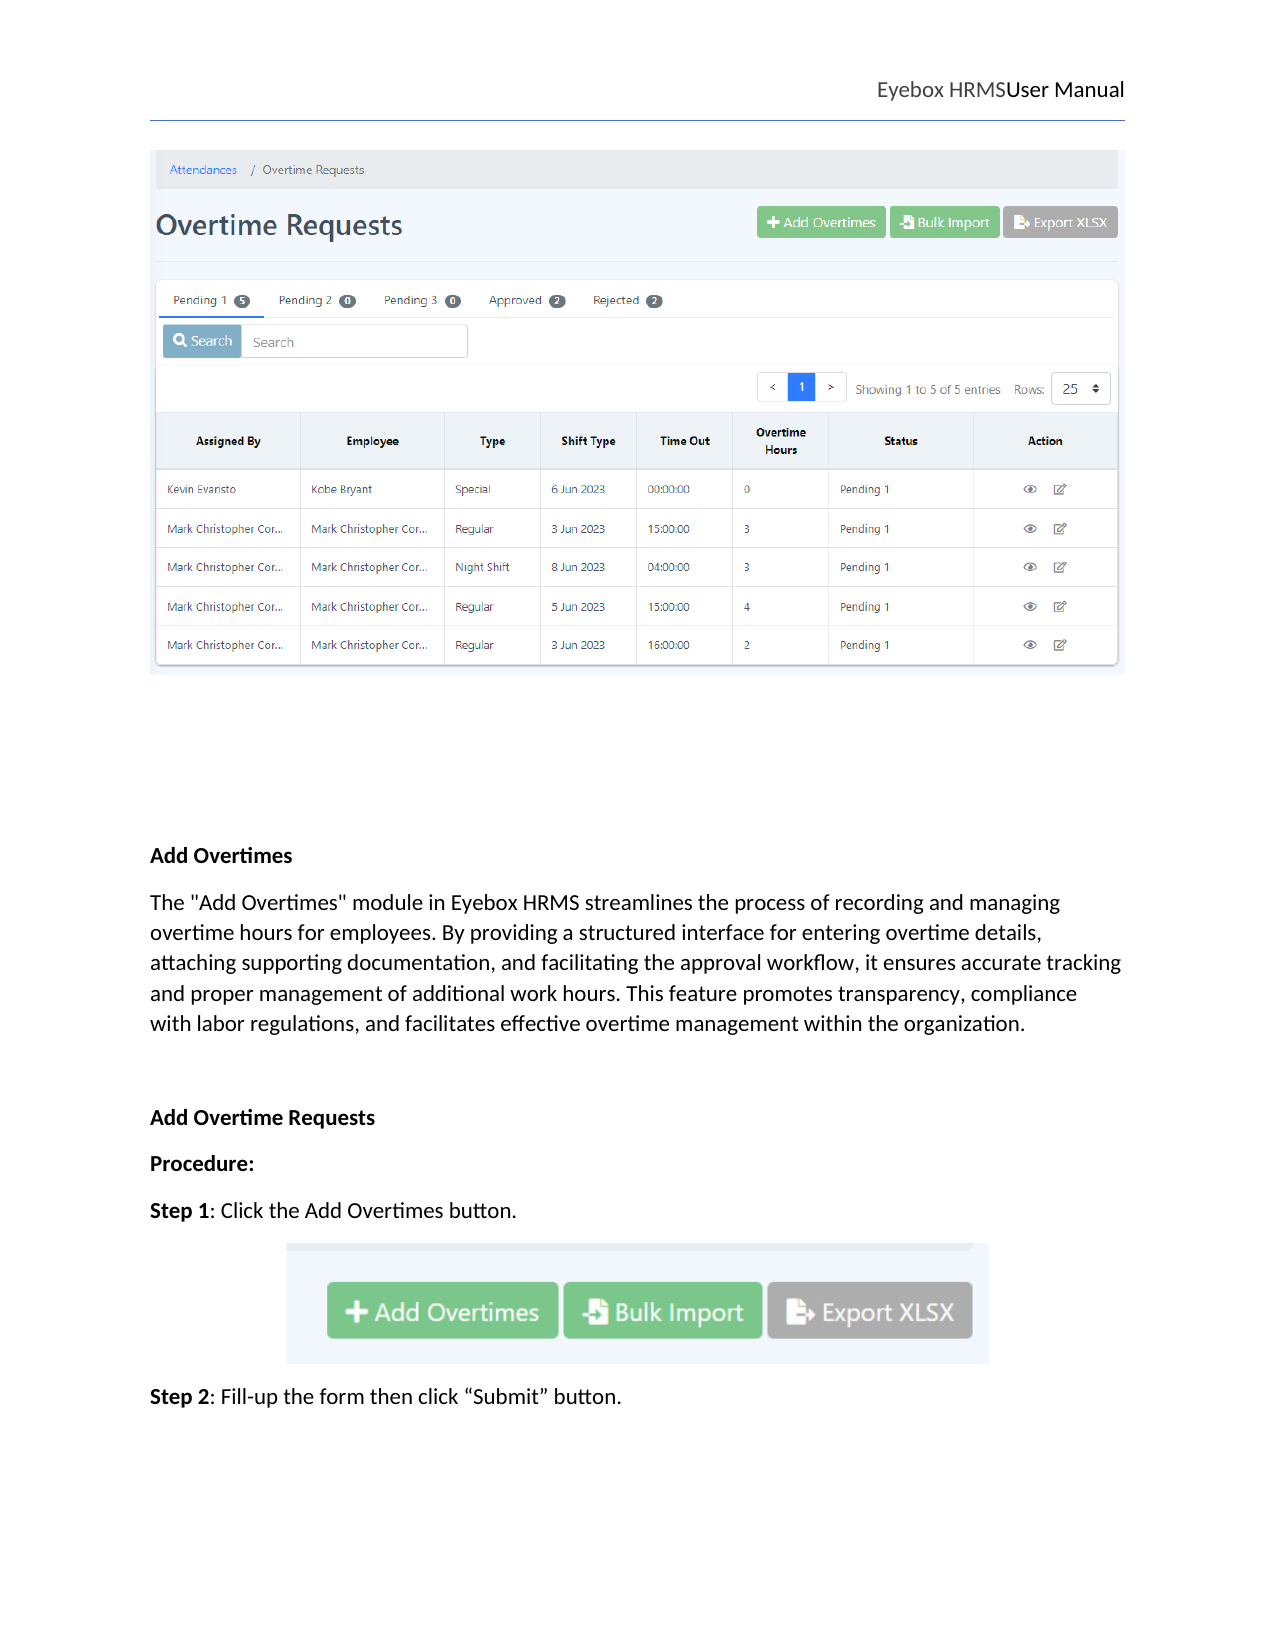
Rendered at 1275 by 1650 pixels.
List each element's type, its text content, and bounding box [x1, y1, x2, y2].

picture [150, 150, 1125, 675]
text The "Add Overtimes" module in Eyebox HRMS streamlines the process of recording and managing overtime hours for employees. By providing a structured interface for entering overtime details, attaching supporting documentation, and facilitating the approval workflow, it ensures accurate tracking and proper management of additional work hours. This feature promotes transparency, compliance with labor regulations, and facilitates effective overtime management within the organization. [150, 888, 1125, 1037]
text Step 1: Click the Add Overtimes button. [150, 1196, 1125, 1224]
text Procedure: [150, 1149, 1125, 1177]
text Add Overtimes [150, 841, 1125, 869]
picture [286, 1243, 989, 1364]
text Step 2: Fill-up the form then click “Submit” button. [150, 1382, 1125, 1410]
text Add Overtime Requests [150, 1103, 1125, 1131]
